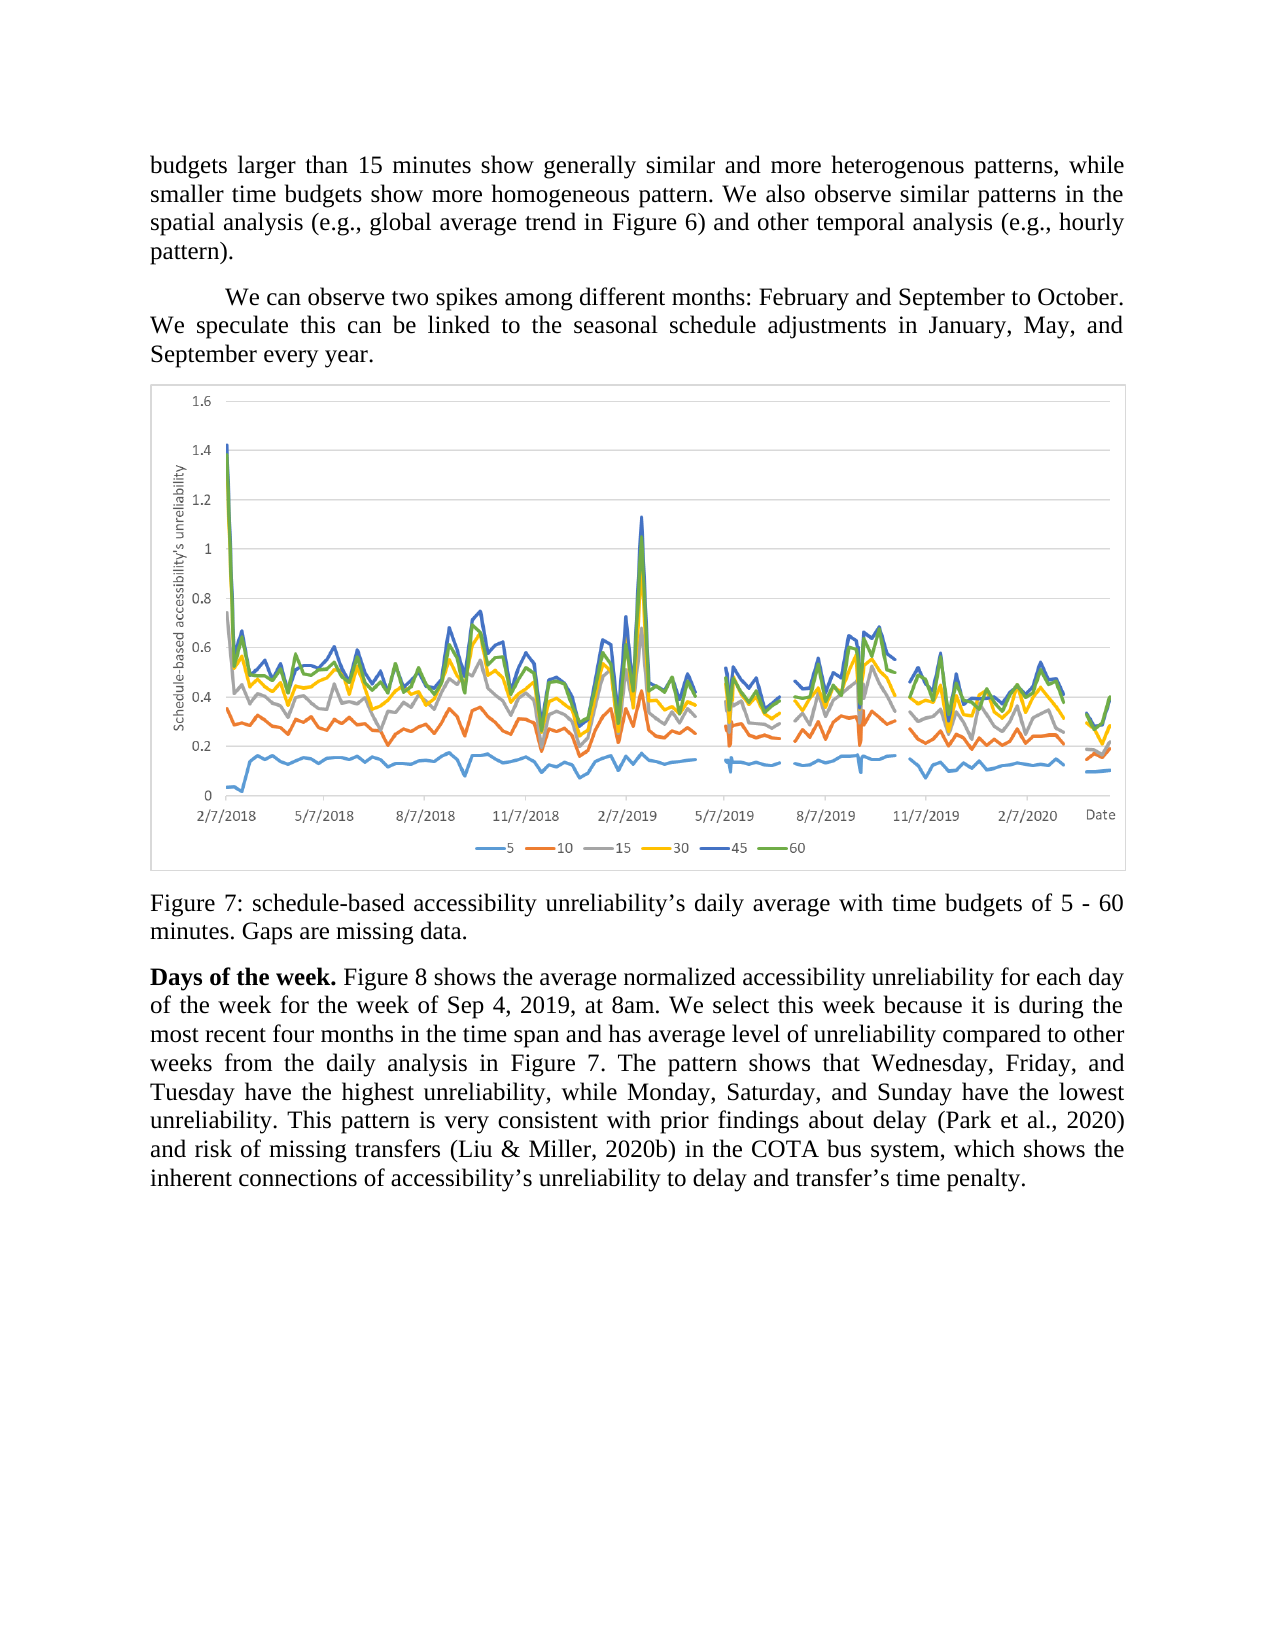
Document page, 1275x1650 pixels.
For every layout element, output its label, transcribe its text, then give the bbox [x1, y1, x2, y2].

text Days of the week. Figure 7 shows the average normalized accessibility unreliability for each day of the week for the week of Sep 4, 2019, at 8am. We select this week because it is during the most recent four months in the time span and has average level of unreliability compared to other weeks from the daily analysis in Figure 6. The pattern shows that Wednesday, Friday, and Tuesday have the highest unreliability, while Monday, Saturday, and Sunday have the lowest unreliability. This pattern is very consistent with prior findings about delay (Park et al., 2020) and risk of missing transfers (Liu & Miller, 2020b) in the COTA bus system, which shows the inherent connections of accessibility’s unreliability to delay and transfer’s time penalty. [150, 962, 1125, 1192]
text We can observe two spikes among different months: February and September to October. We speculate this can be linked to the seasonal schedule adjustments in January, May, and September every year. [150, 282, 1125, 368]
picture [150, 384, 1126, 871]
text Figure 7: schedule-based accessibility unreliability’s daily average with time budgets of 5 - 60 minutes. Gaps are missing data. [150, 888, 1125, 945]
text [150, 150, 1125, 265]
